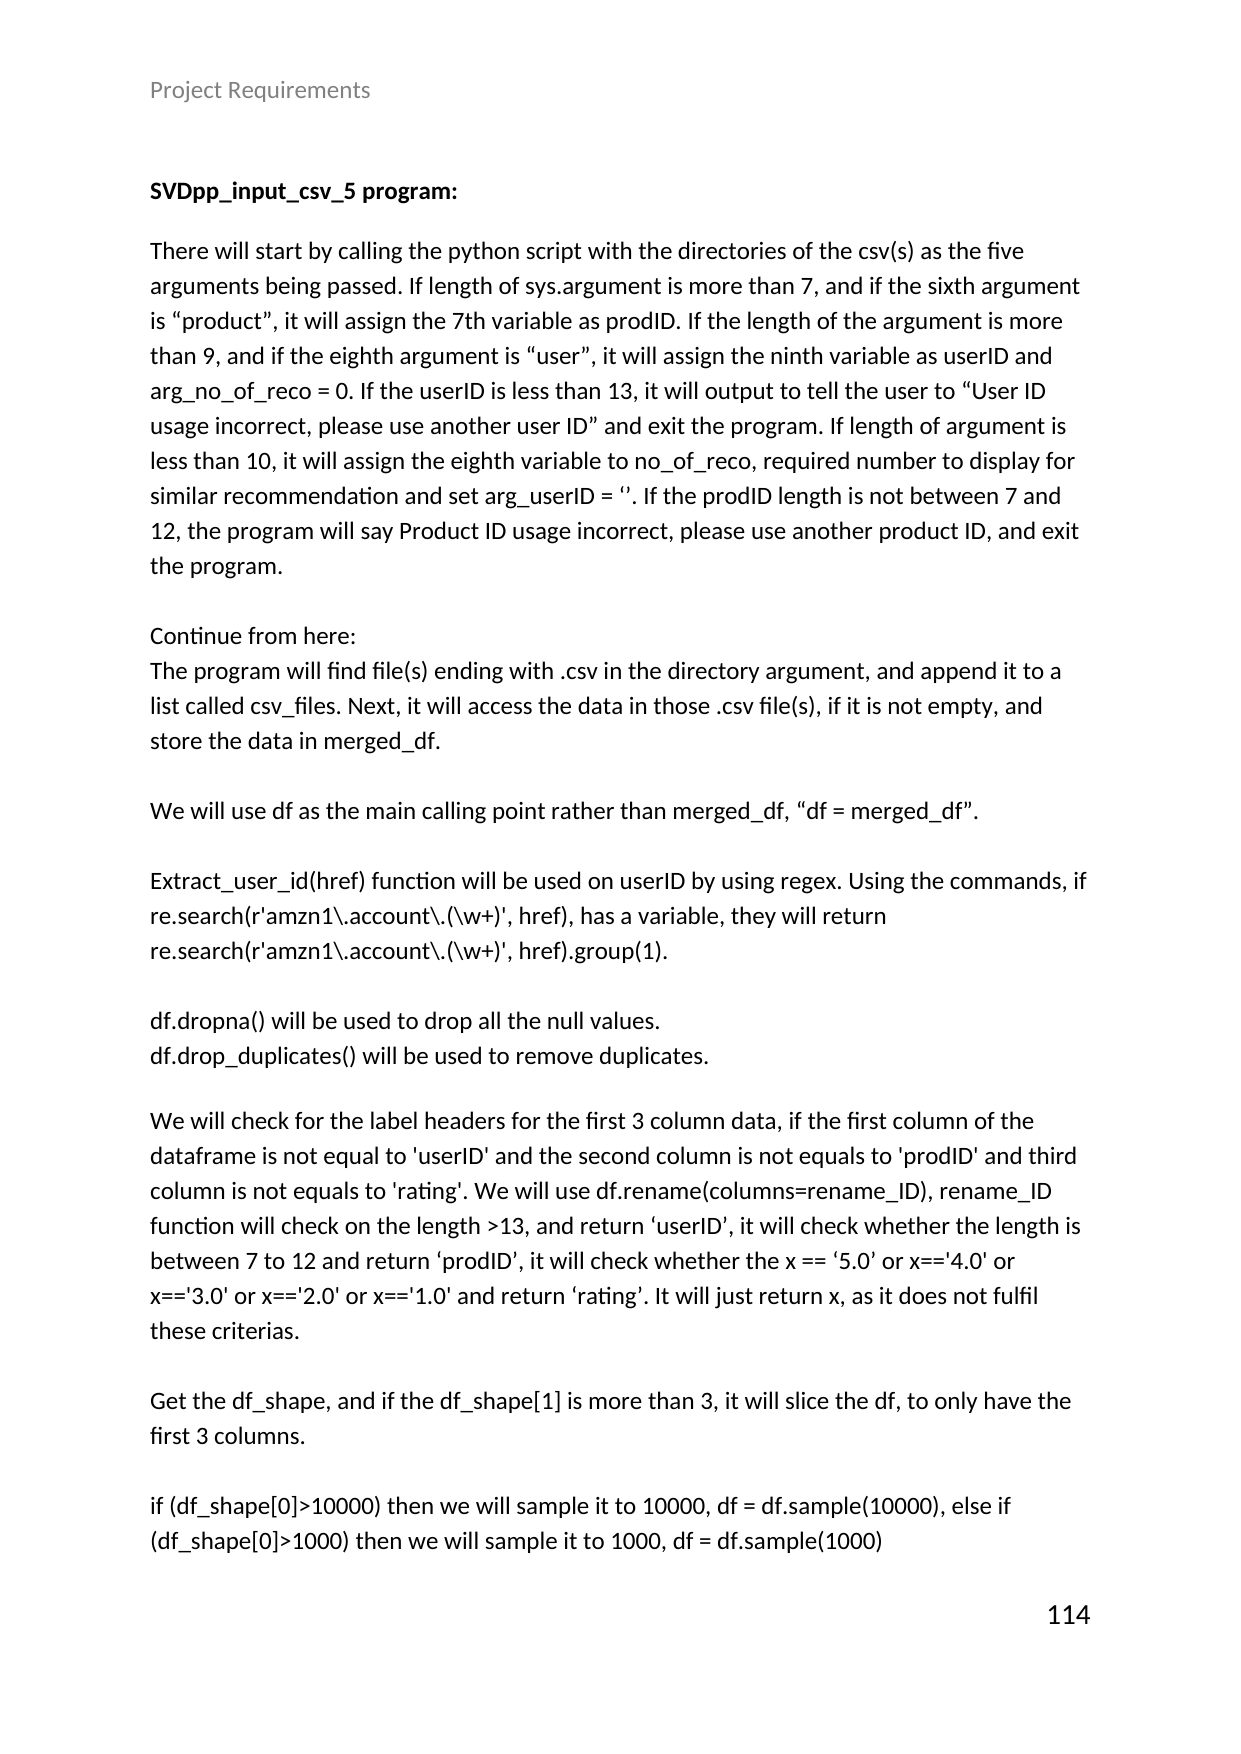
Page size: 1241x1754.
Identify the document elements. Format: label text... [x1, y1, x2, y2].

text df.drop_duplicates() will be used to remove duplicates. [150, 1040, 1090, 1071]
text We will check for the label headers for the first 3 column data, if the first column of the dataframe is not equal to 'userID' and the second column is not equals to 'prodID' and third column is not equals to 'rating'. We will use df.rename(columns=rename_ID), rename_ID function will check on the length >13, and return ‘userID’, it will check whether the length is between 7 to 12 and return ‘prodID’, it will check whether the x == ‘5.0’ or x=='4.0' or x=='3.0' or x=='2.0' or x=='1.0' and return ‘rating’. It will just return x, as it does not fulfil these criterias. [150, 1106, 1090, 1346]
text df.dropna() will be used to drop all the null values. [150, 1005, 1090, 1036]
text Continue from here: [150, 620, 1090, 651]
text There will start by calling the python script with the directories of the csv(s) as the five arguments being passed. If length of sys.argument is more than 7, and if the sixth argument is “product”, it will assign the 7th variable as prodID. If the length of the argument is more than 9, and if the eighth argument is “user”, it will assign the ninth variable as userID and arg_no_of_reco = 0. If the userID is less than 13, it will output to tell the user to “User ID usage incorrect, please use another user ID” and exit the program. If length of argument is less than 10, it will assign the eighth variable to no_of_reco, required number to display for similar recommendation and set arg_userID = ‘’. If the prodID length is not between 7 and 12, the program will say Product ID usage incorrect, please use another product ID, and exit the program. [150, 235, 1090, 581]
text Get the df_shape, and if the df_shape[1] is more than 3, it will slice the df, to only have the first 3 columns. [150, 1386, 1090, 1451]
text We will use df as the main calling point rather than merged_df, “df = merged_df”. [150, 795, 1090, 826]
text if (df_shape[0]>10000) then we will sample it to 10000, df = df.sample(10000), else if (df_shape[0]>1000) then we will sample it to 1000, df = df.sample(1000) [150, 1491, 1090, 1556]
text The program will find file(s) ending with .csv in the directory argument, and append it to a list called csv_files. Next, it will access the data in those .csv file(s), if it is not empty, and store the data in merged_df. [150, 655, 1090, 756]
text Extract_user_id(href) function will be used on userID by using regex. Using the commands, if re.search(r'amzn1\.account\.(\w+)', href), has a variable, they will return re.search(r'amzn1\.account\.(\w+)', href).group(1). [150, 865, 1090, 966]
text SVDpp_input_csv_5 program: [150, 175, 1090, 206]
